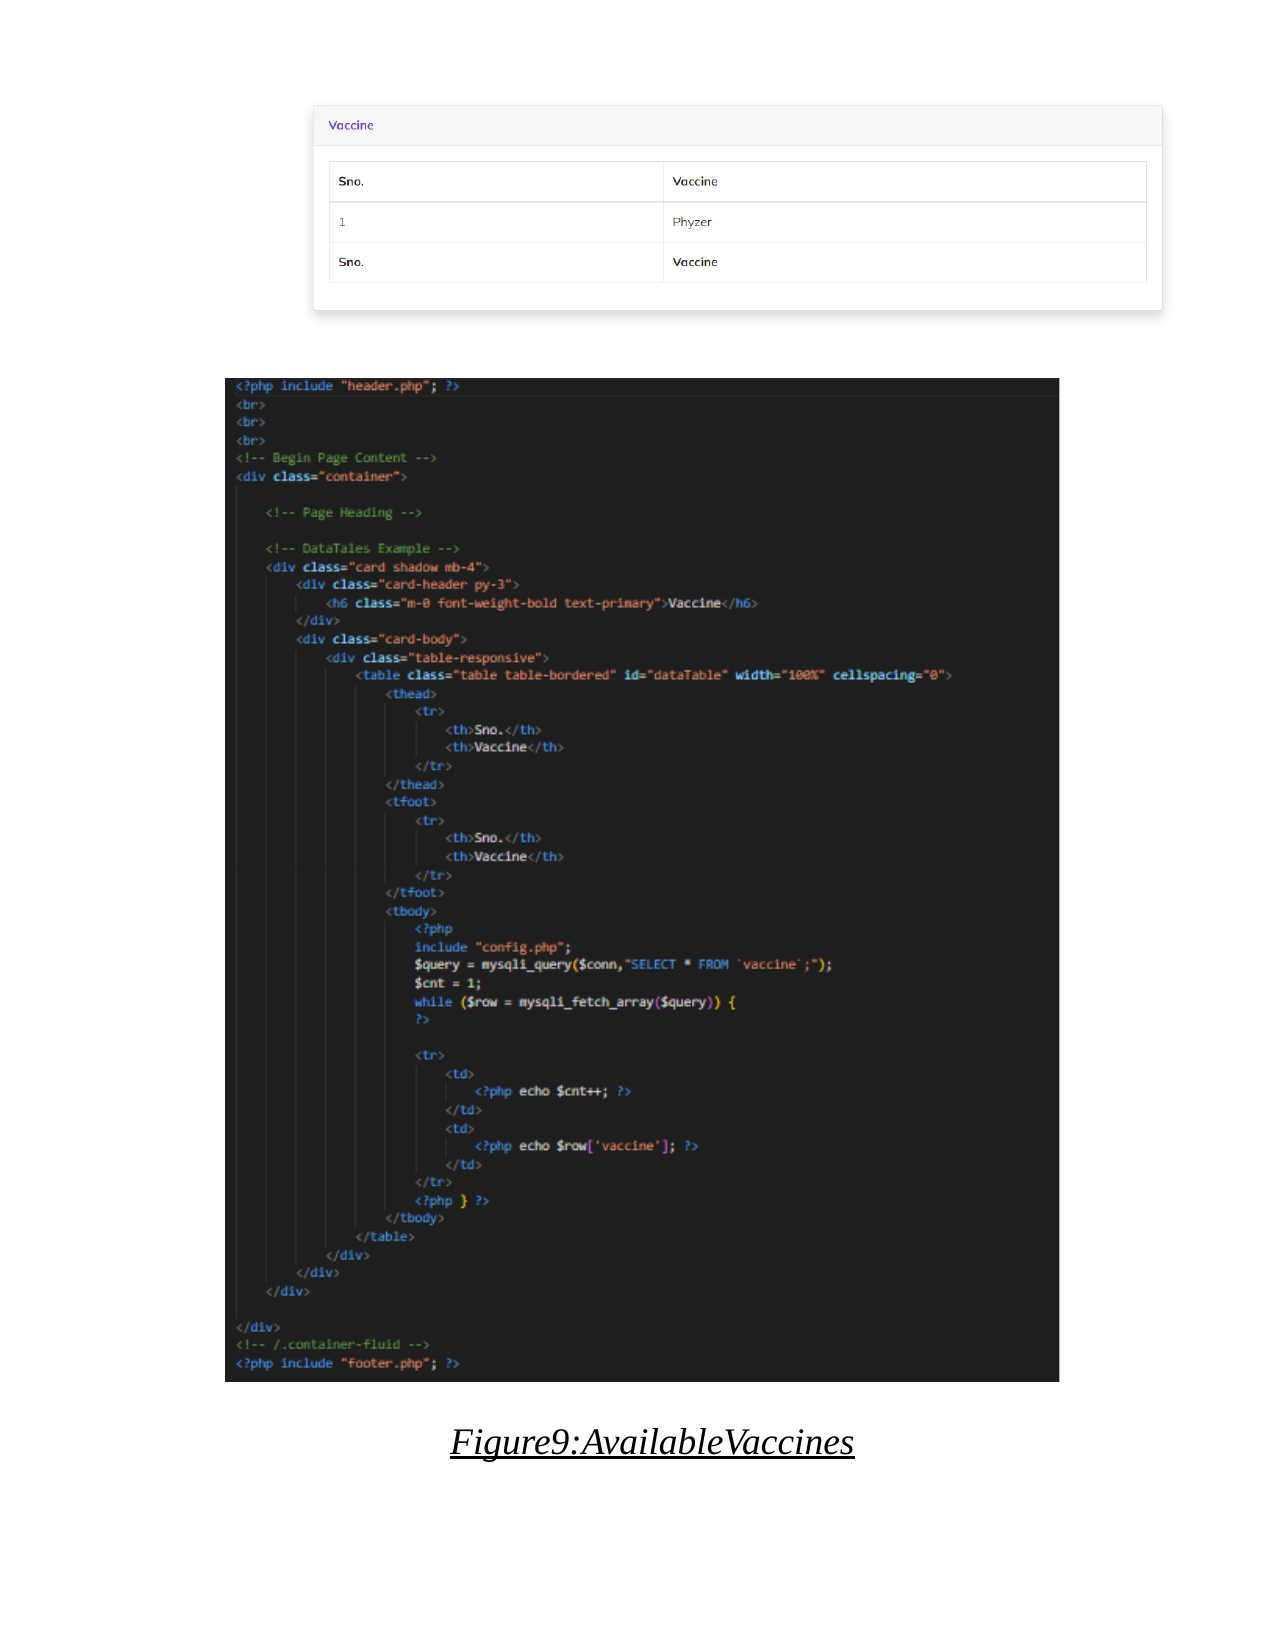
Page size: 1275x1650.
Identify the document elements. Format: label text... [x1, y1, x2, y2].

picture [225, 378, 1060, 1382]
text Figure9:AvailableVaccines [375, 1419, 1050, 1462]
picture [225, 76, 1200, 342]
